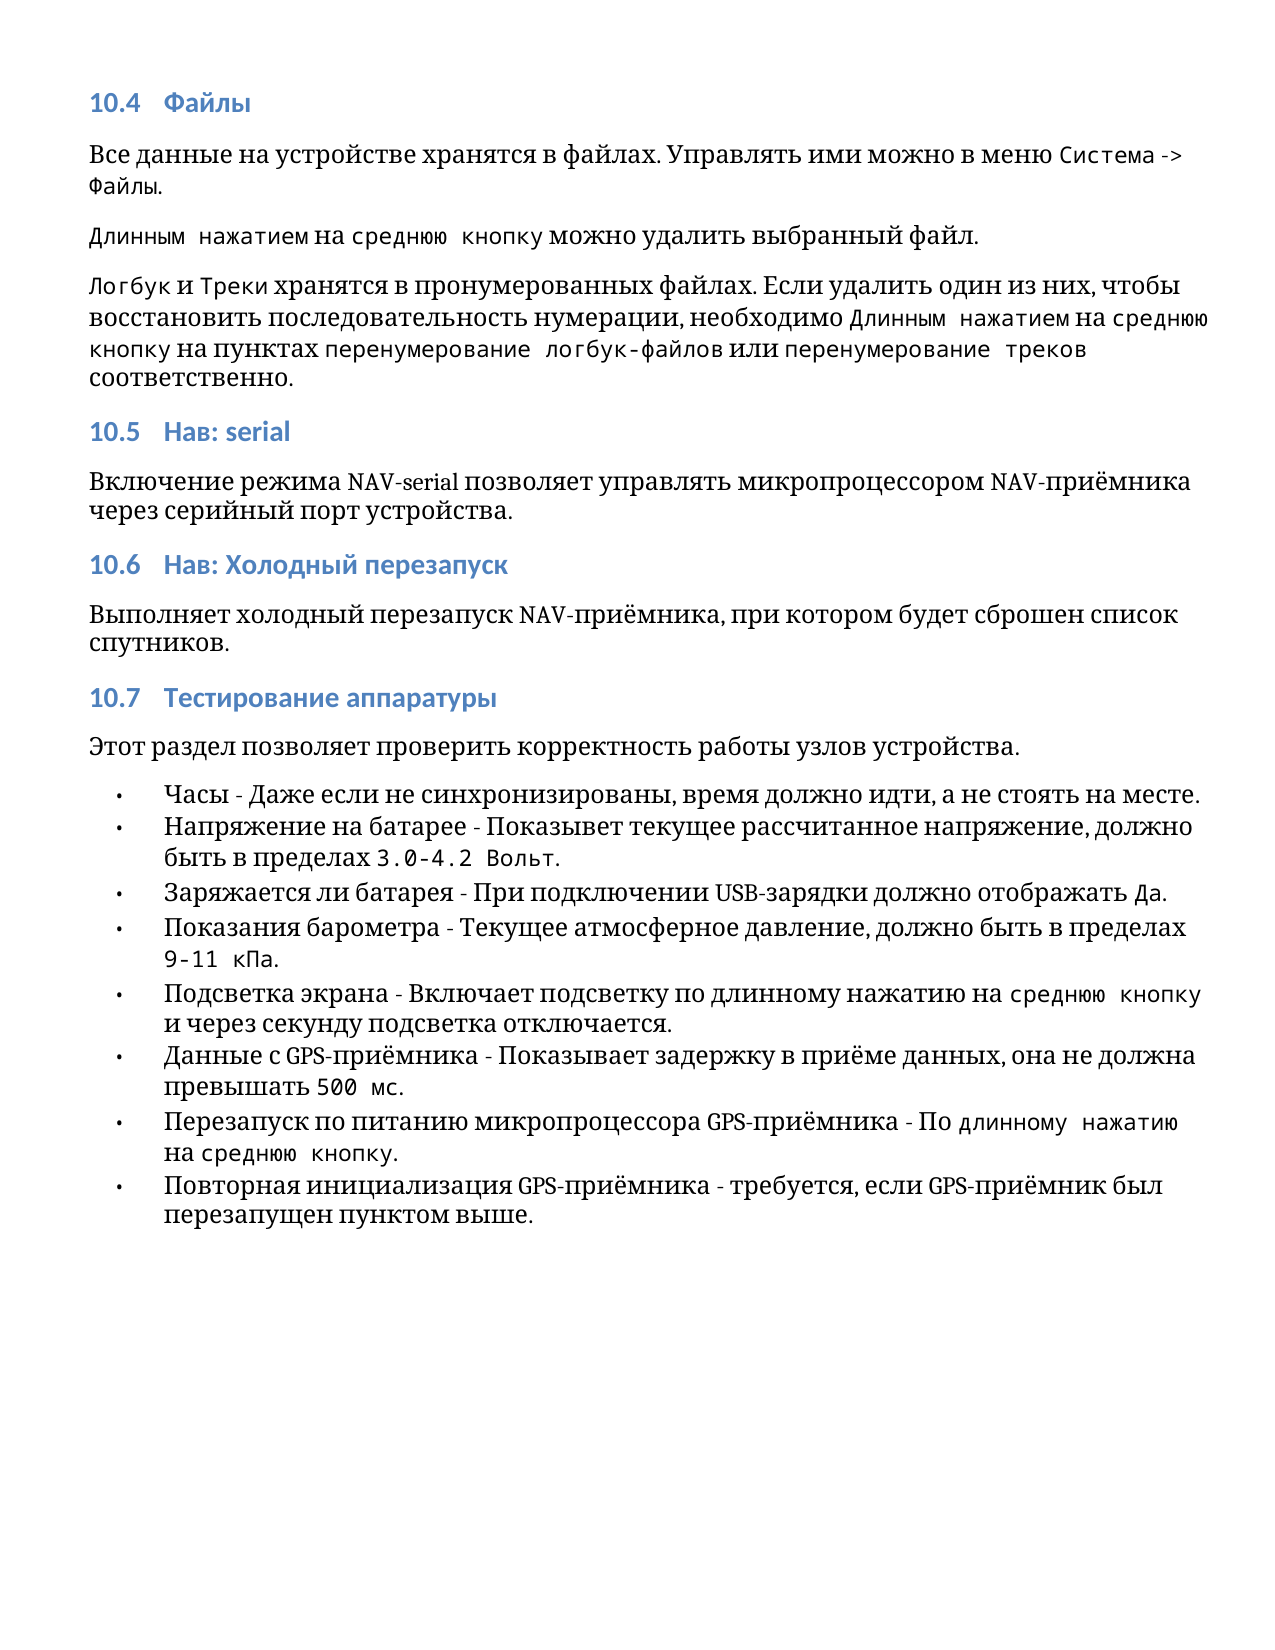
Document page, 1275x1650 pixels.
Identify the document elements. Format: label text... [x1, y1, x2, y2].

subtitle 10.7 Тестирование аппаратуры [88, 679, 1211, 714]
list Часы - Даже если не синхронизированы, время должно идти, а не стоять на месте. [113, 781, 1211, 809]
text Все данные на устройстве хранятся в файлах. Управлять ими можно в меню Система -> Файлы. [88, 139, 1211, 201]
text Этот раздел позволяет проверить корректность работы узлов устройства. [88, 733, 1211, 762]
subtitle 10.5 Нав: serial [88, 413, 1211, 449]
list Напряжение на батарее - Показывет текущее рассчитанное напряжение, должно быть в пределах 3.0-4.2 Вольт. [113, 813, 1211, 873]
list Данные с GPS-приёмника - Показывает задержку в приёме данных, она не должна превышать 500 мс. [113, 1042, 1211, 1102]
subtitle 10.4 Файлы [88, 84, 1211, 120]
text Длинным нажатием на среднюю кнопку можно удалить выбранный файл. [88, 220, 1211, 251]
list Перезапуск по питанию микропроцессора GPS-приёмника - По длинному нажатию на среднюю кнопку. [113, 1106, 1211, 1168]
list Заряжается ли батарея - При подключении USB-зарядки должно отображать Да. [113, 877, 1211, 908]
list Показания барометра - Текущее атмосферное давление, должно быть в пределах 9-11 кПа. [113, 912, 1211, 974]
text Логбук и Треки хранятся в пронумерованных файлах. Если удалить один из них, чтобы восстановить последовательность нумерации, необходимо Длинным нажатием на среднюю кнопку на пунктах перенумерование логбук-файлов или перенумерование треков соответственно. [88, 270, 1211, 393]
text Включение режима NAV-serial позволяет управлять микропроцессором NAV-приёмника через серийный порт устройства. [88, 468, 1211, 525]
list Подсветка экрана - Включает подсветку по длинному нажатию на среднюю кнопку и через секунду подсветка отключается. [113, 978, 1211, 1038]
text Выполняет холодный перезапуск NAV-приёмника, при котором будет сброшен список спутников. [88, 601, 1211, 658]
subtitle 10.6 Нав: Холодный перезапуск [88, 546, 1211, 582]
list Повторная инициализация GPS-приёмника - требуется, если GPS-приёмник был перезапущен пунктом выше. [113, 1172, 1211, 1229]
